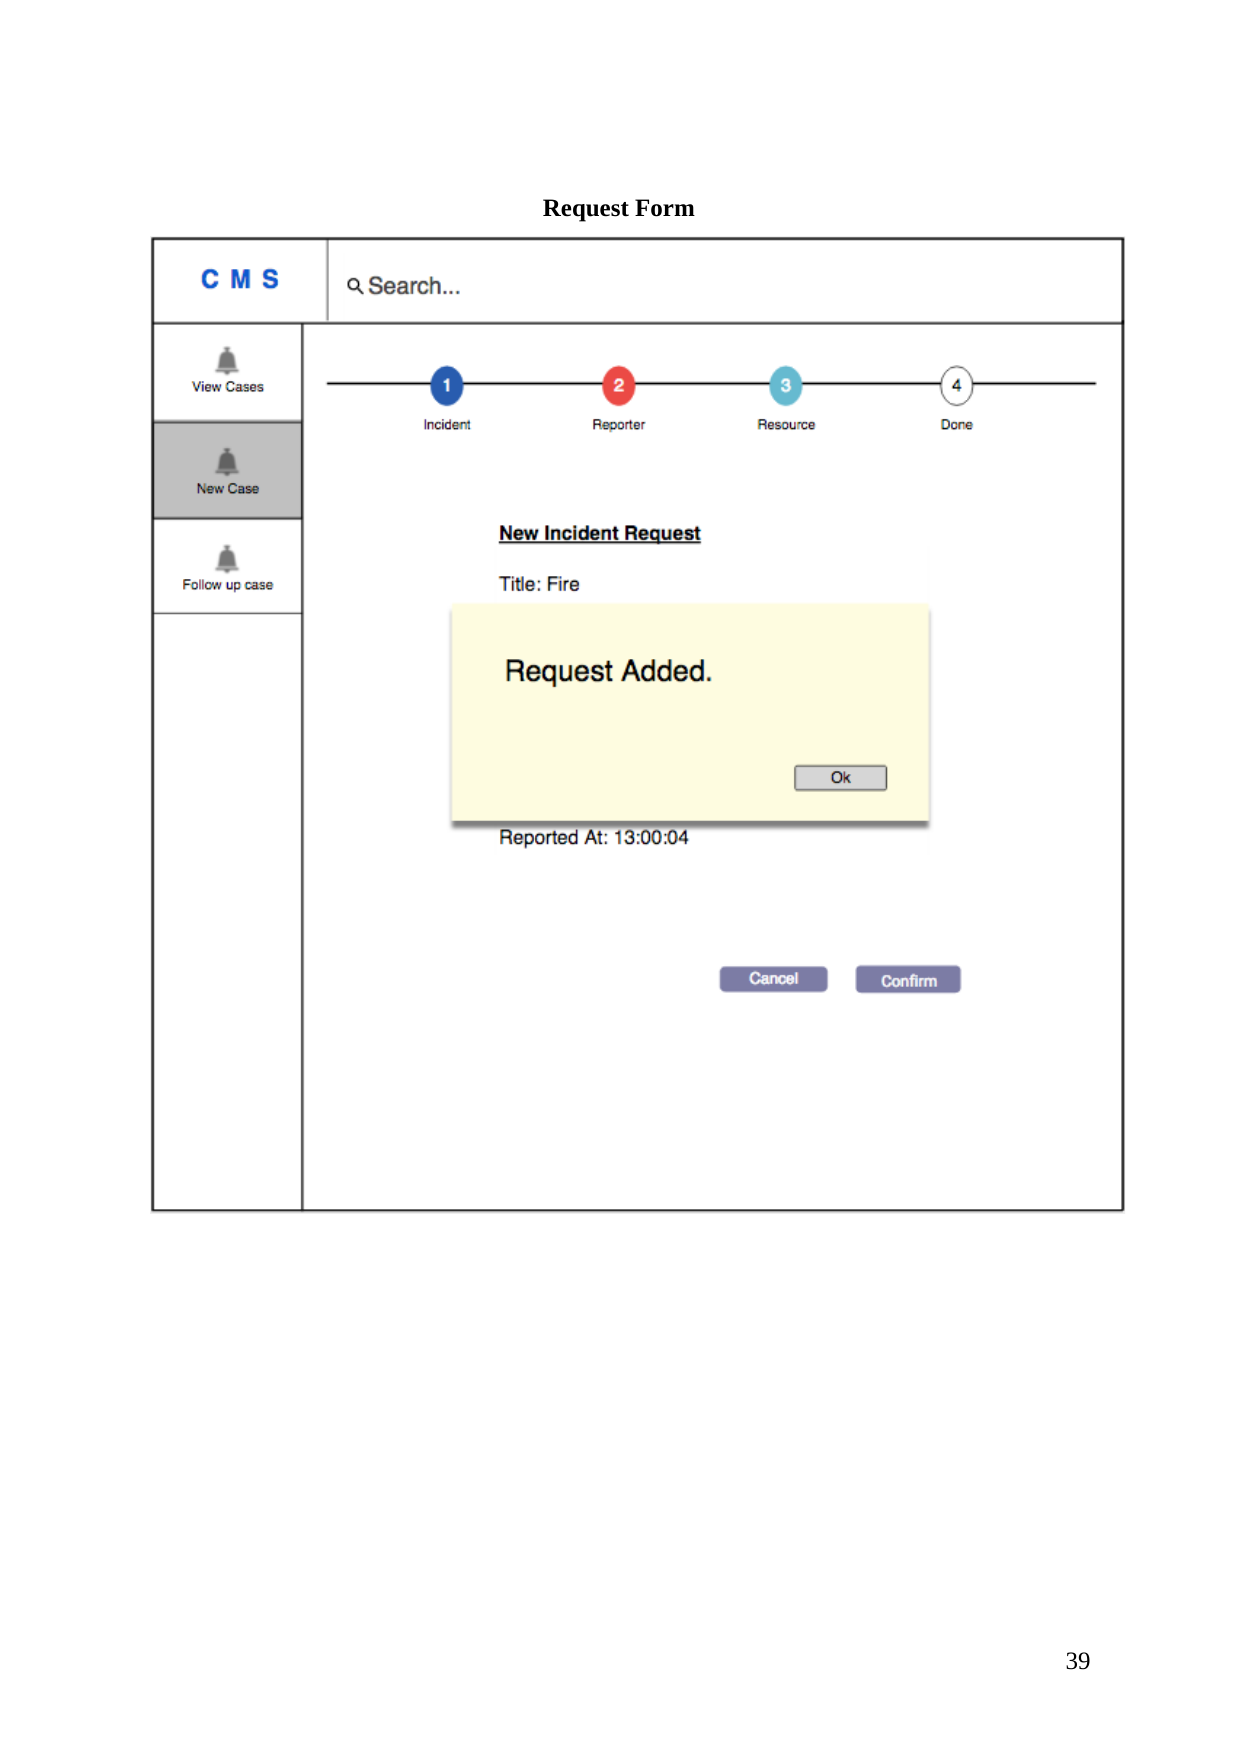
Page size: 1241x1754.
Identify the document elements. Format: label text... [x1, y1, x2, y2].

subtitle Request Form [147, 193, 1090, 222]
picture [150, 236, 1125, 1214]
